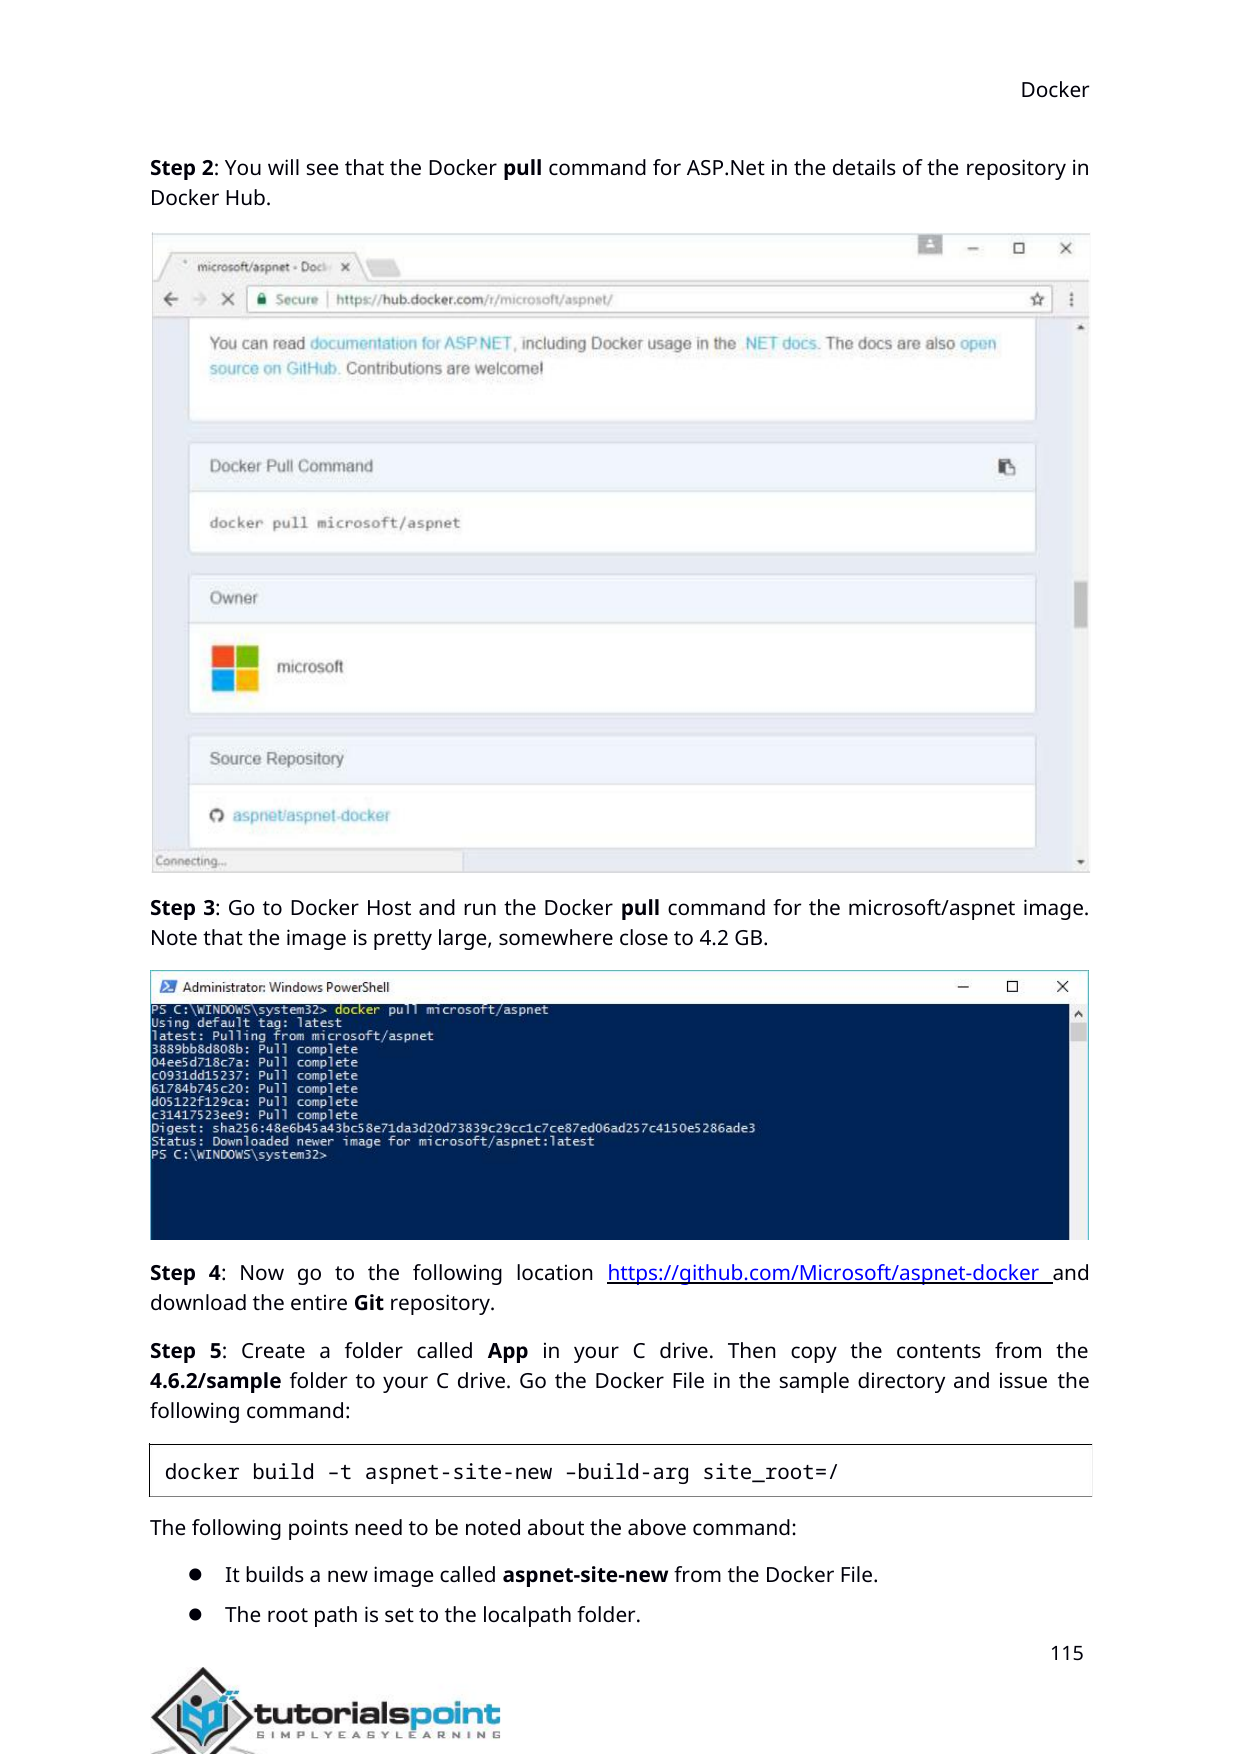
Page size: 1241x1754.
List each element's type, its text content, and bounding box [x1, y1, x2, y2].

text Step 2: You will see that the Docker pull command for ASP.Net in the details of the repository in Docker Hub. [150, 153, 1089, 211]
text Step 5: Create a folder called App in your C drive. Then copy the contents from the 4.6.2/sample folder to your C drive. Go the Docker File in the sample directory and issue the following command: [150, 1336, 1089, 1424]
text 115 [1050, 1639, 1090, 1666]
list The root path is set to the localpath folder. [187, 1601, 1090, 1629]
picture [151, 232, 1091, 873]
text The following points need to be noted about the above command: [150, 1513, 1090, 1541]
picture [150, 1667, 501, 1754]
text Docker [150, 75, 1089, 103]
picture [148, 1443, 1093, 1497]
text docker build –t aspnet-site-new –build-arg site_root=/ [164, 1457, 1090, 1485]
text Step 4: Now go to the following location https://github.com/Microsoft/aspnet-docker and download the entire Git repository. [150, 1258, 1089, 1317]
list It builds a new image called aspnet-site-new from the Docker File. [187, 1560, 1090, 1588]
picture [150, 970, 1089, 1240]
text Step 3: Go to Docker Host and run the Docker pull command for the microsoft/aspnet image. Note that the image is pretty large, somewhere close to 4.2 GB. [150, 893, 1089, 952]
